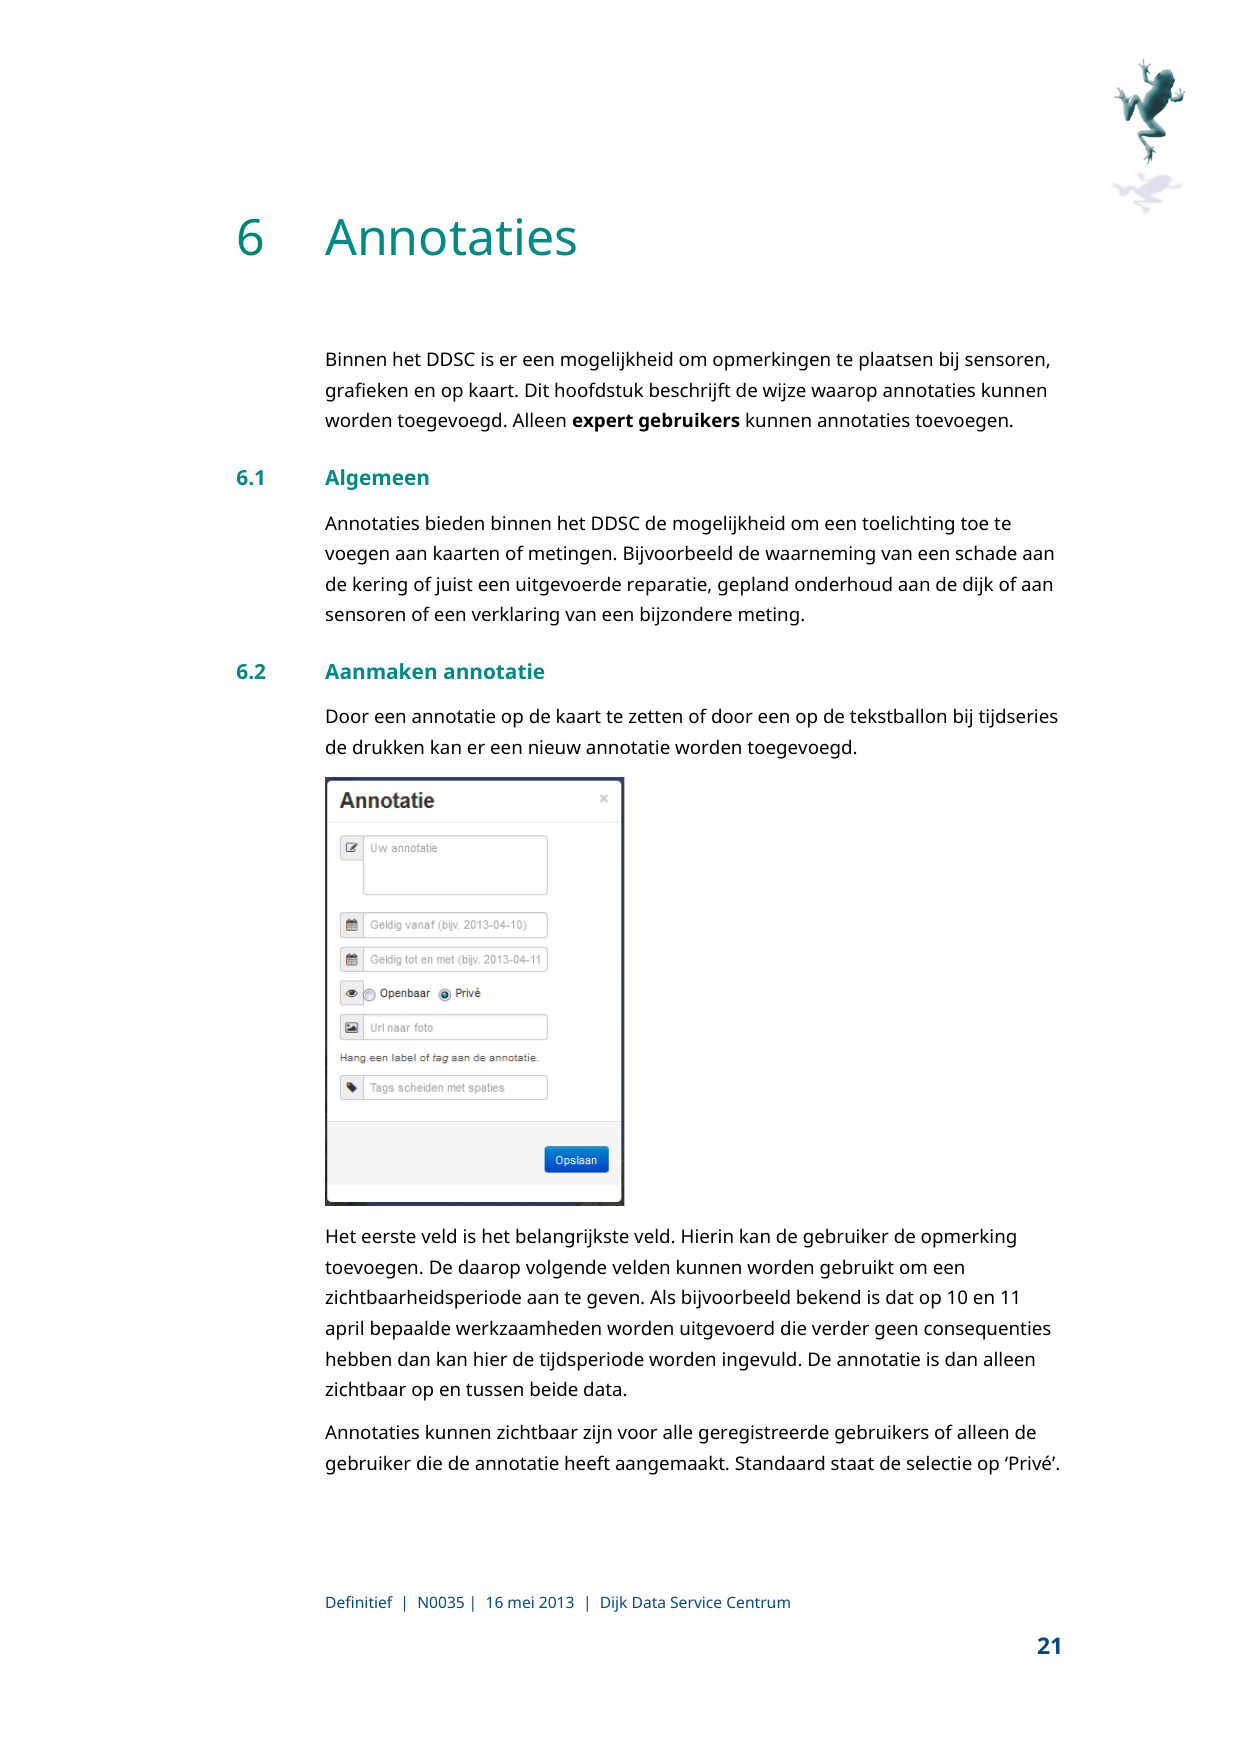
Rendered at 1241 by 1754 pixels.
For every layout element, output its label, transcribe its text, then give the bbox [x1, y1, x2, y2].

text Het eerste veld is het belangrijkste veld. Hierin kan de gebruiker de opmerking toevoegen. De daarop volgende velden kunnen worden gebruikt om een zichtbaarheidsperiode aan te geven. Als bijvoorbeeld bekend is dat op 10 en 11 april bepaalde werkzaamheden worden uitgevoerd die verder geen consequenties hebben dan kan hier de tijdsperiode worden ingevuld. De annotatie is dan alleen zichtbaar op en tussen beide data. [325, 1223, 1063, 1402]
text Annotaties kunnen zichtbaar zijn voor alle geregistreerde gebruikers of alleen de gebruiker die de annotatie heeft aangemaakt. Standaard staat de selectie op ‘Privé’. [325, 1419, 1063, 1476]
picture [325, 777, 625, 1206]
picture [1106, 59, 1185, 216]
subtitle Annotaties [236, 202, 1063, 270]
subtitle Algemeen [236, 463, 1063, 492]
text Binnen het DDSC is er een mogelijkheid om opmerkingen te plaatsen bij sensoren, grafieken en op kaart. Dit hoofdstuk beschrijft de wijze waarop annotaties kunnen worden toegevoegd. Alleen expert gebruikers kunnen annotaties toevoegen. [325, 346, 1063, 433]
text Door een annotatie op de kaart te zetten of door een op de tekstballon bij tijdseries de drukken kan er een nieuw annotatie worden toegevoegd. [325, 704, 1063, 760]
subtitle Aanmaken annotatie [236, 657, 1063, 686]
text Annotaties bieden binnen het DDSC de mogelijkheid om een toelichting toe te voegen aan kaarten of metingen. Bijvoorbeeld de waarneming van een schade aan de kering of juist een uitgevoerde reparatie, gepland onderhoud aan de dijk of aan sensoren of een verklaring van een bijzondere meting. [325, 510, 1063, 627]
